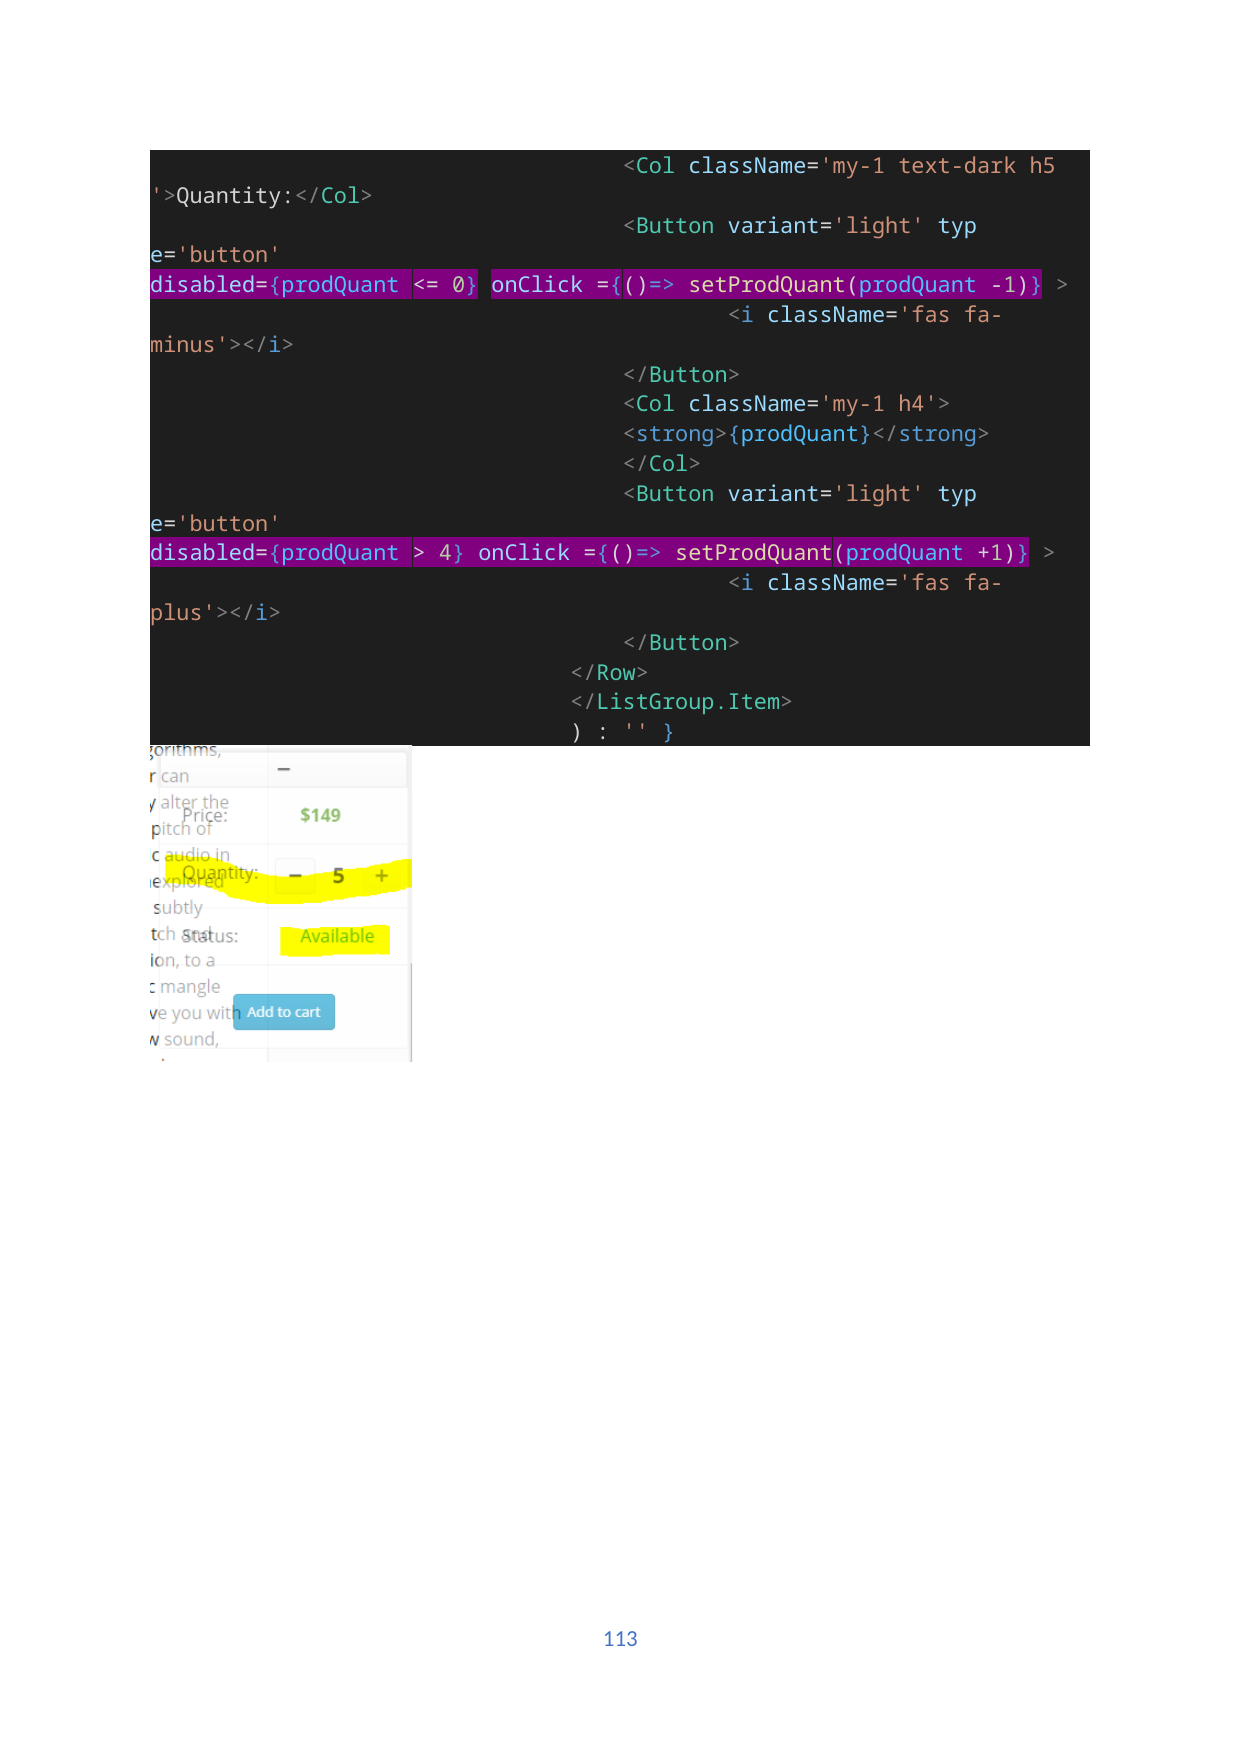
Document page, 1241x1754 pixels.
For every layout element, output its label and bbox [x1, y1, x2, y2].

picture [150, 745, 413, 1062]
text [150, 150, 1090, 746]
